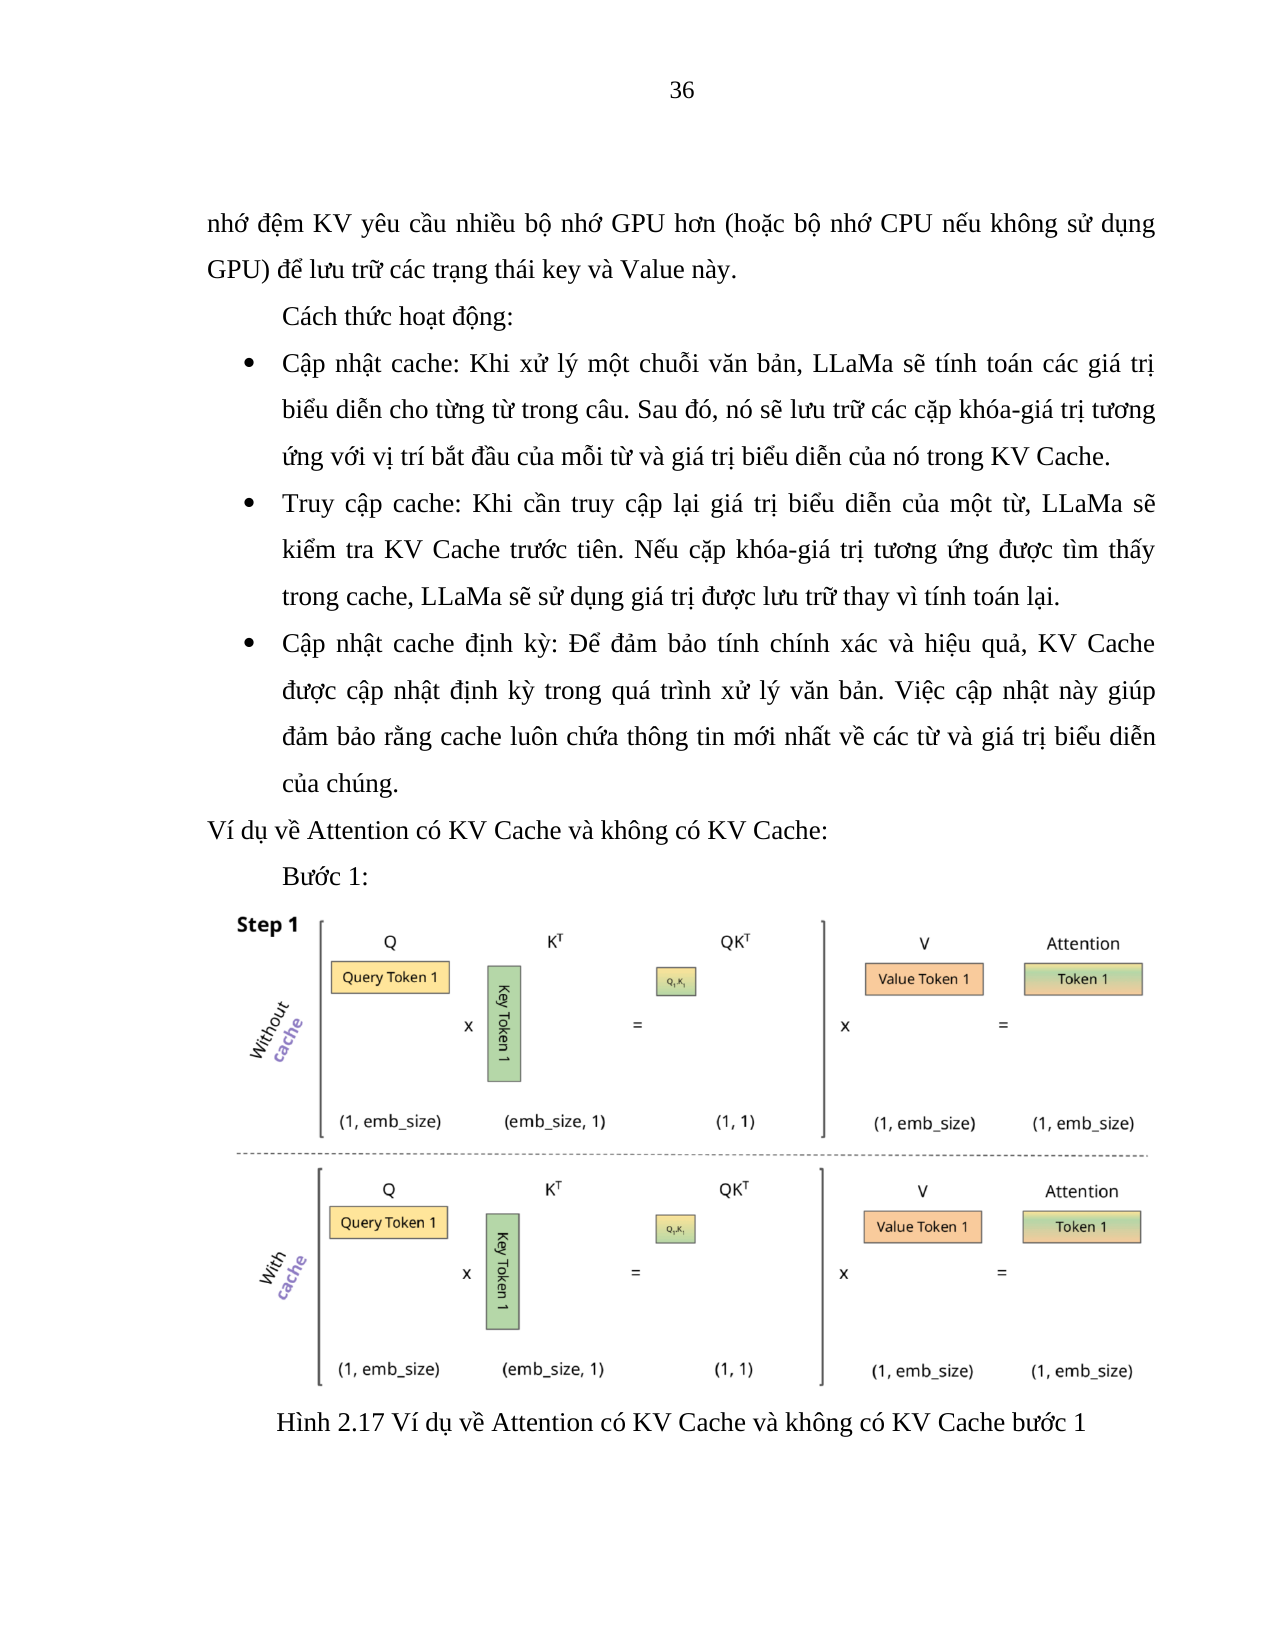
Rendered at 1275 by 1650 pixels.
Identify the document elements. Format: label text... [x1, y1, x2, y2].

list Truy cập cache: Khi cần truy cập lại giá trị biểu diễn của một từ, LLaMa sẽ kiểm tra KV Cache trước tiên. Nếu cặp khóa-giá trị tương ứng được tìm thấy trong cache, LLaMa sẽ sử dụng giá trị được lưu trữ thay vì tính toán lại. [244, 487, 1157, 611]
text Cách thức hoạt động: [207, 300, 1157, 331]
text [207, 207, 1157, 284]
text Ví dụ về Attention có KV Cache và không có KV Cache: [207, 814, 1157, 845]
picture [206, 907, 1157, 1391]
list Cập nhật cache định kỳ: Để đảm bảo tính chính xác và hiệu quả, KV Cache được cập nhật định kỳ trong quá trình xử lý văn bản. Việc cập nhật này giúp đảm bảo rằng cache luôn chứa thông tin mới nhất về các từ và giá trị biểu diễn của chúng. [244, 627, 1157, 798]
text Bước 1: [207, 860, 1157, 892]
list Cập nhật cache: Khi xử lý một chuỗi văn bản, LLaMa sẽ tính toán các giá trị biểu diễn cho từng từ trong câu. Sau đó, nó sẽ lưu trữ các cặp khóa-giá trị tương ứng với vị trí bắt đầu của mỗi từ và giá trị biểu diễn của nó trong KV Cache. [244, 347, 1157, 471]
